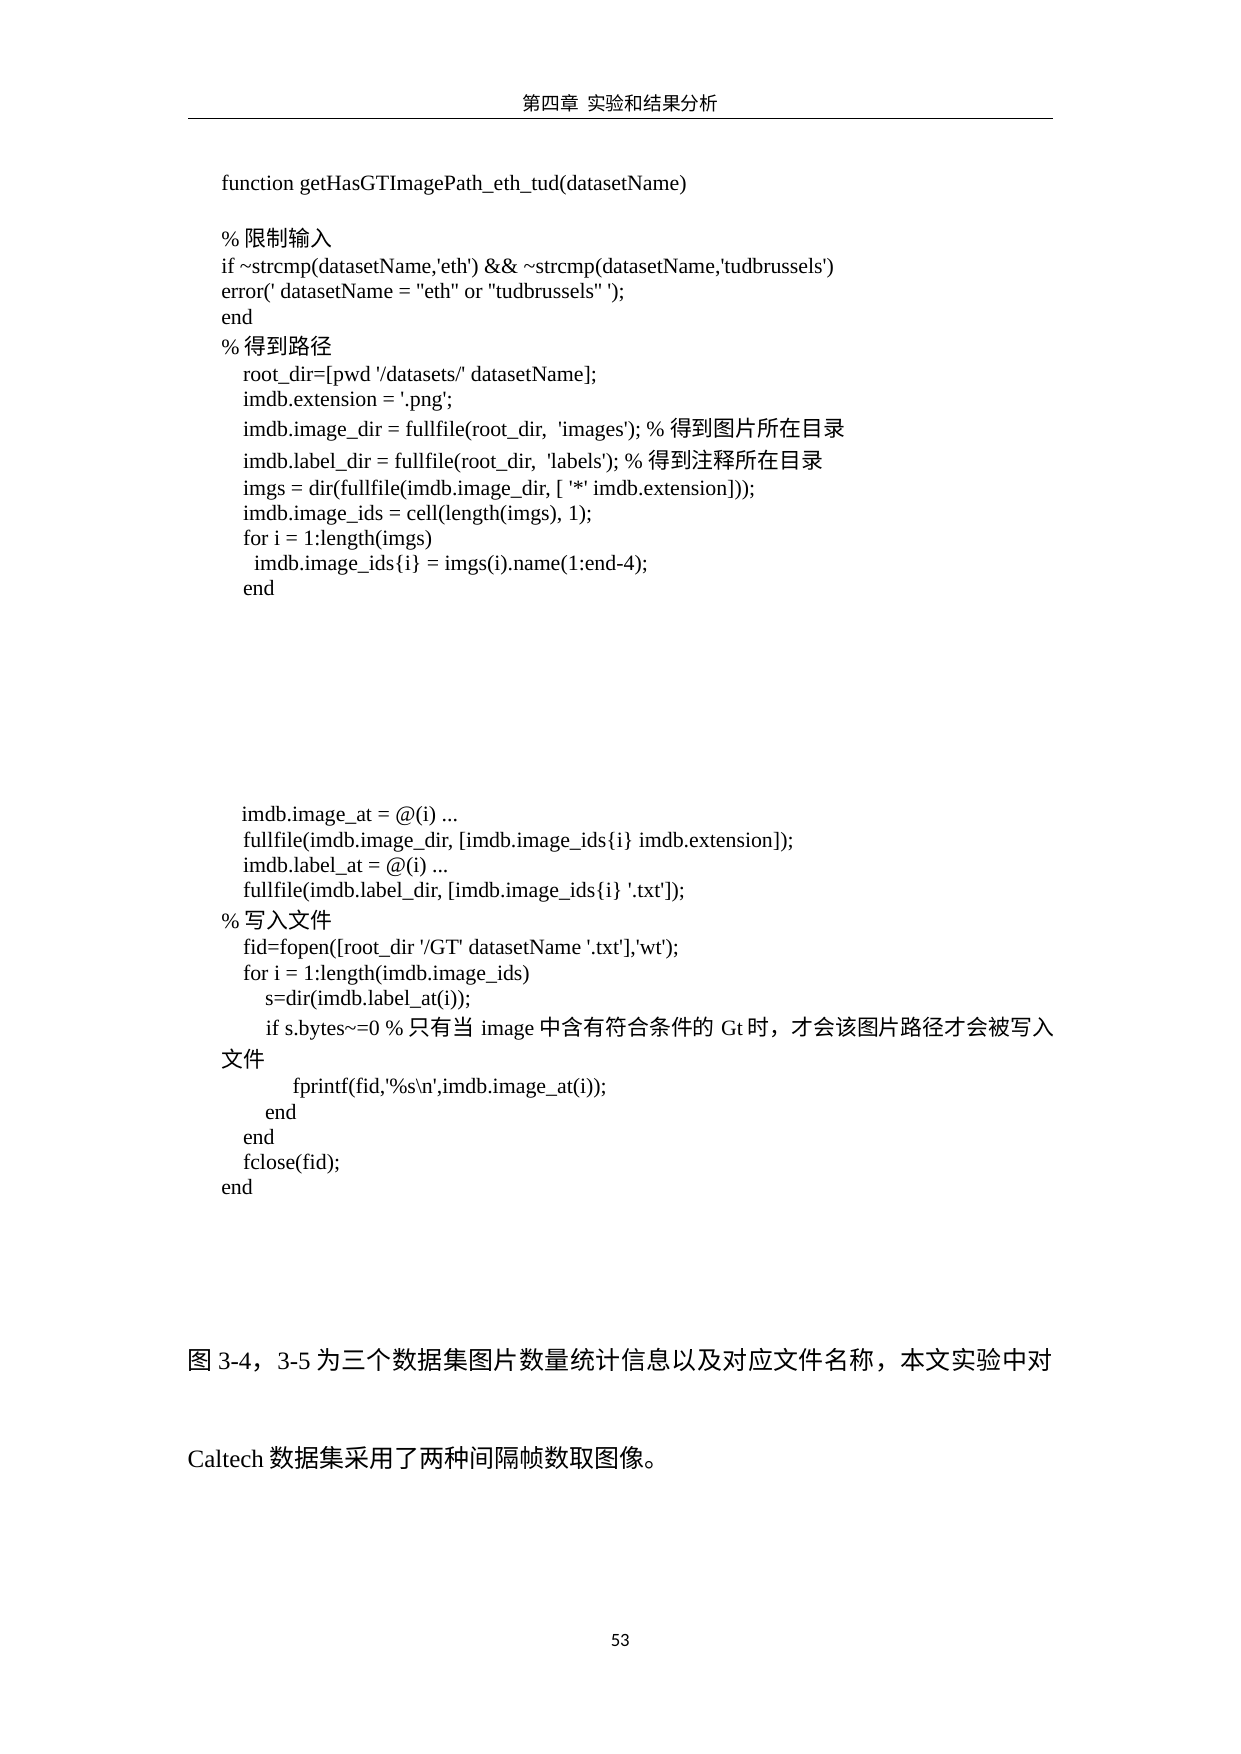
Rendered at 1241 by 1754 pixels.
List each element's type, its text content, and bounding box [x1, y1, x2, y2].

text 图3-4，3-5为三个数据集图片数量统计信息以及对应文件名称，本文实验中对Caltech数据集采用了两种间隔帧数取图像。 [187, 1326, 1053, 1489]
